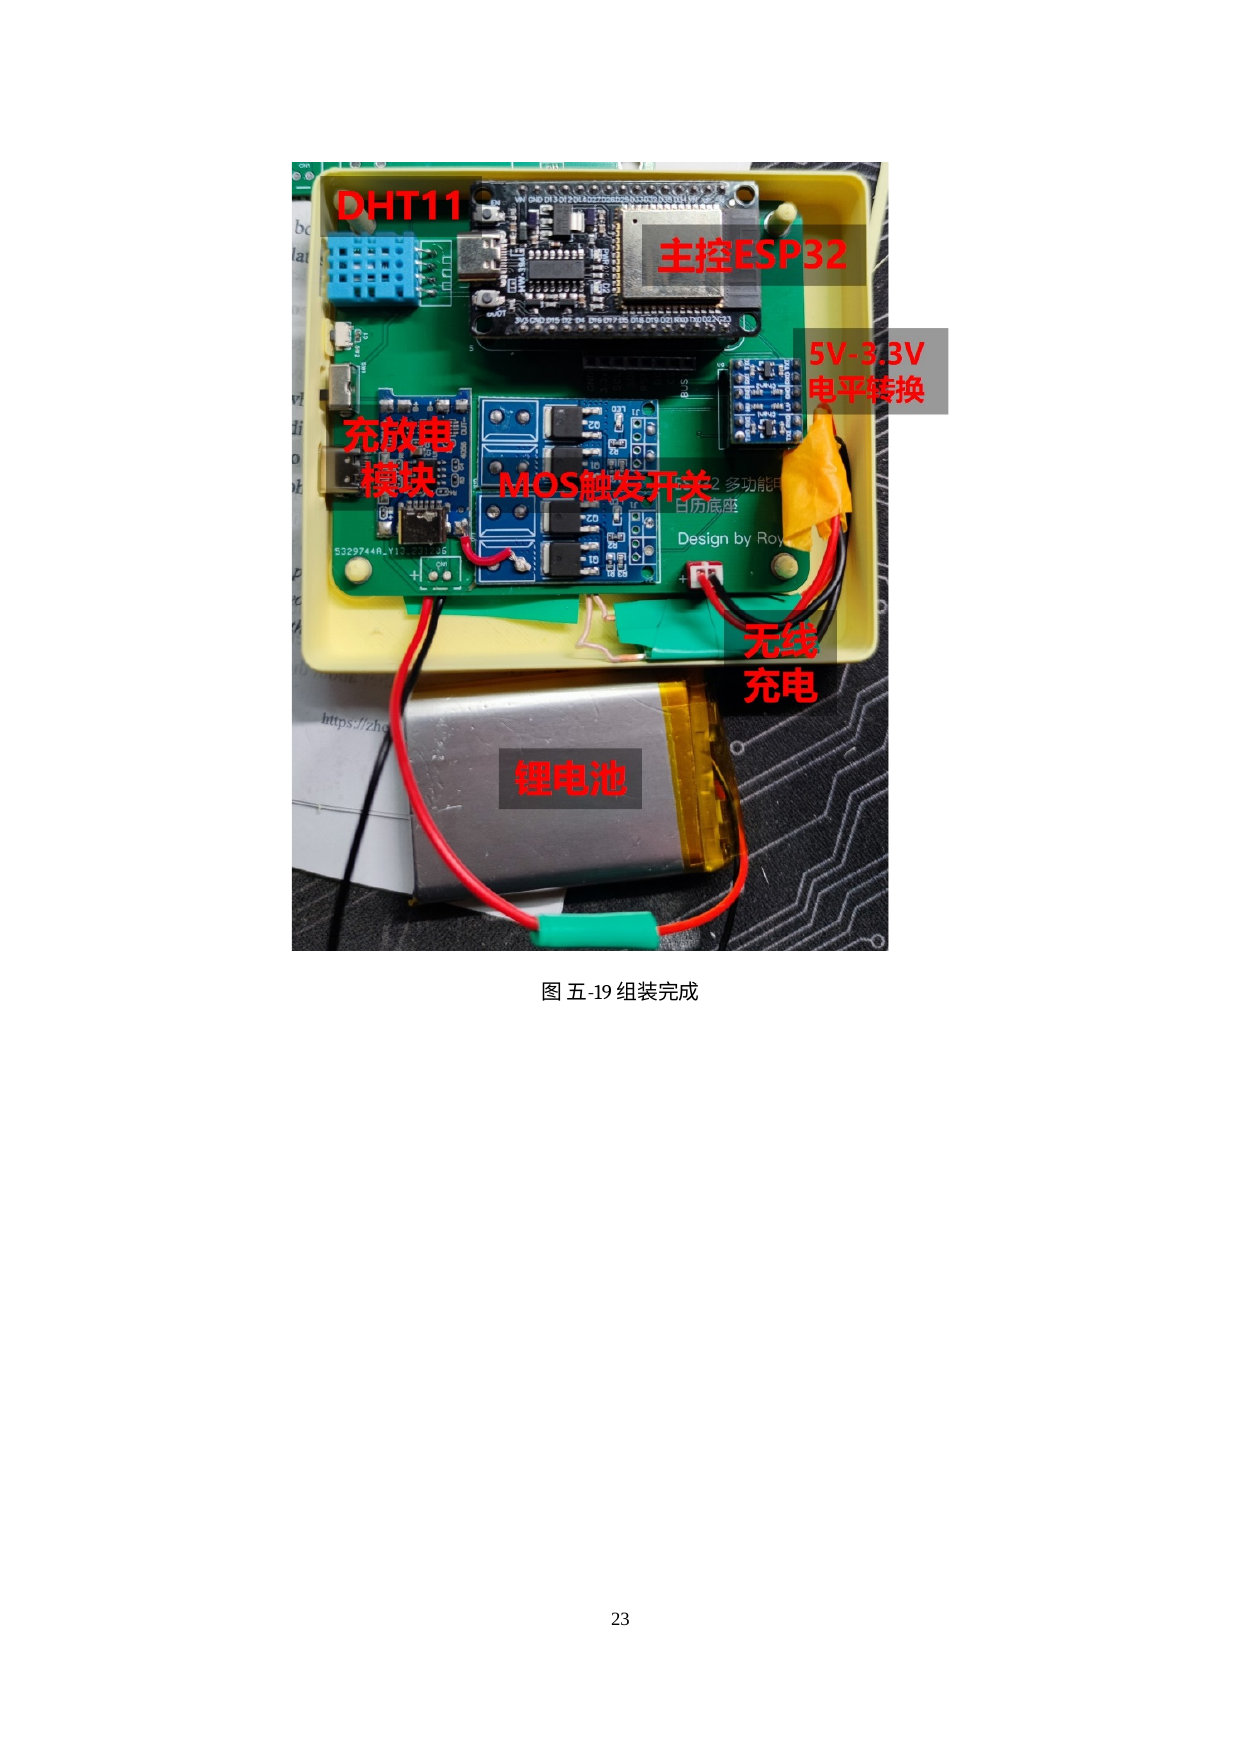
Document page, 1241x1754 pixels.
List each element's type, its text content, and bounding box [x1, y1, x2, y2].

picture [291, 162, 949, 951]
